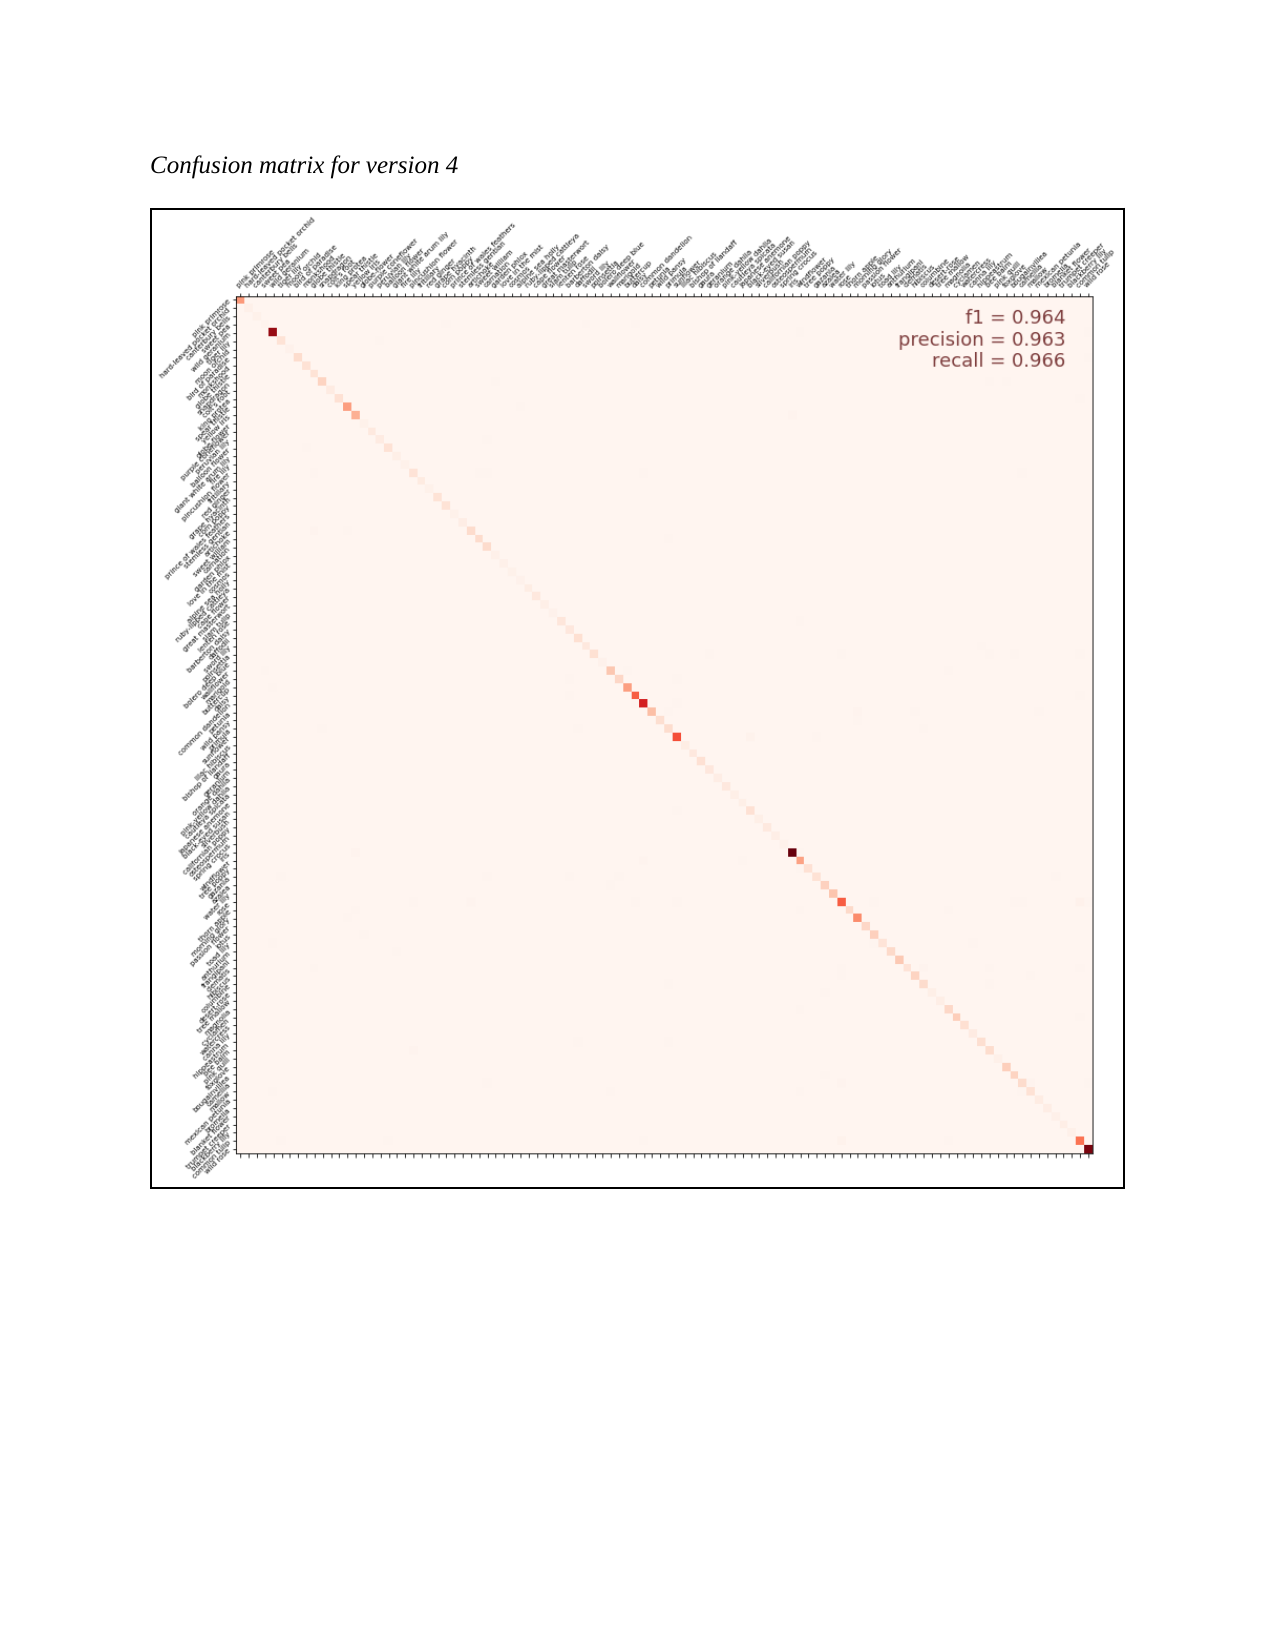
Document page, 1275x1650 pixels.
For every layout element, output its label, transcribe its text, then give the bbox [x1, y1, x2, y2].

picture [152, 210, 1123, 1187]
text Confusion matrix for version 4 [150, 150, 1125, 179]
